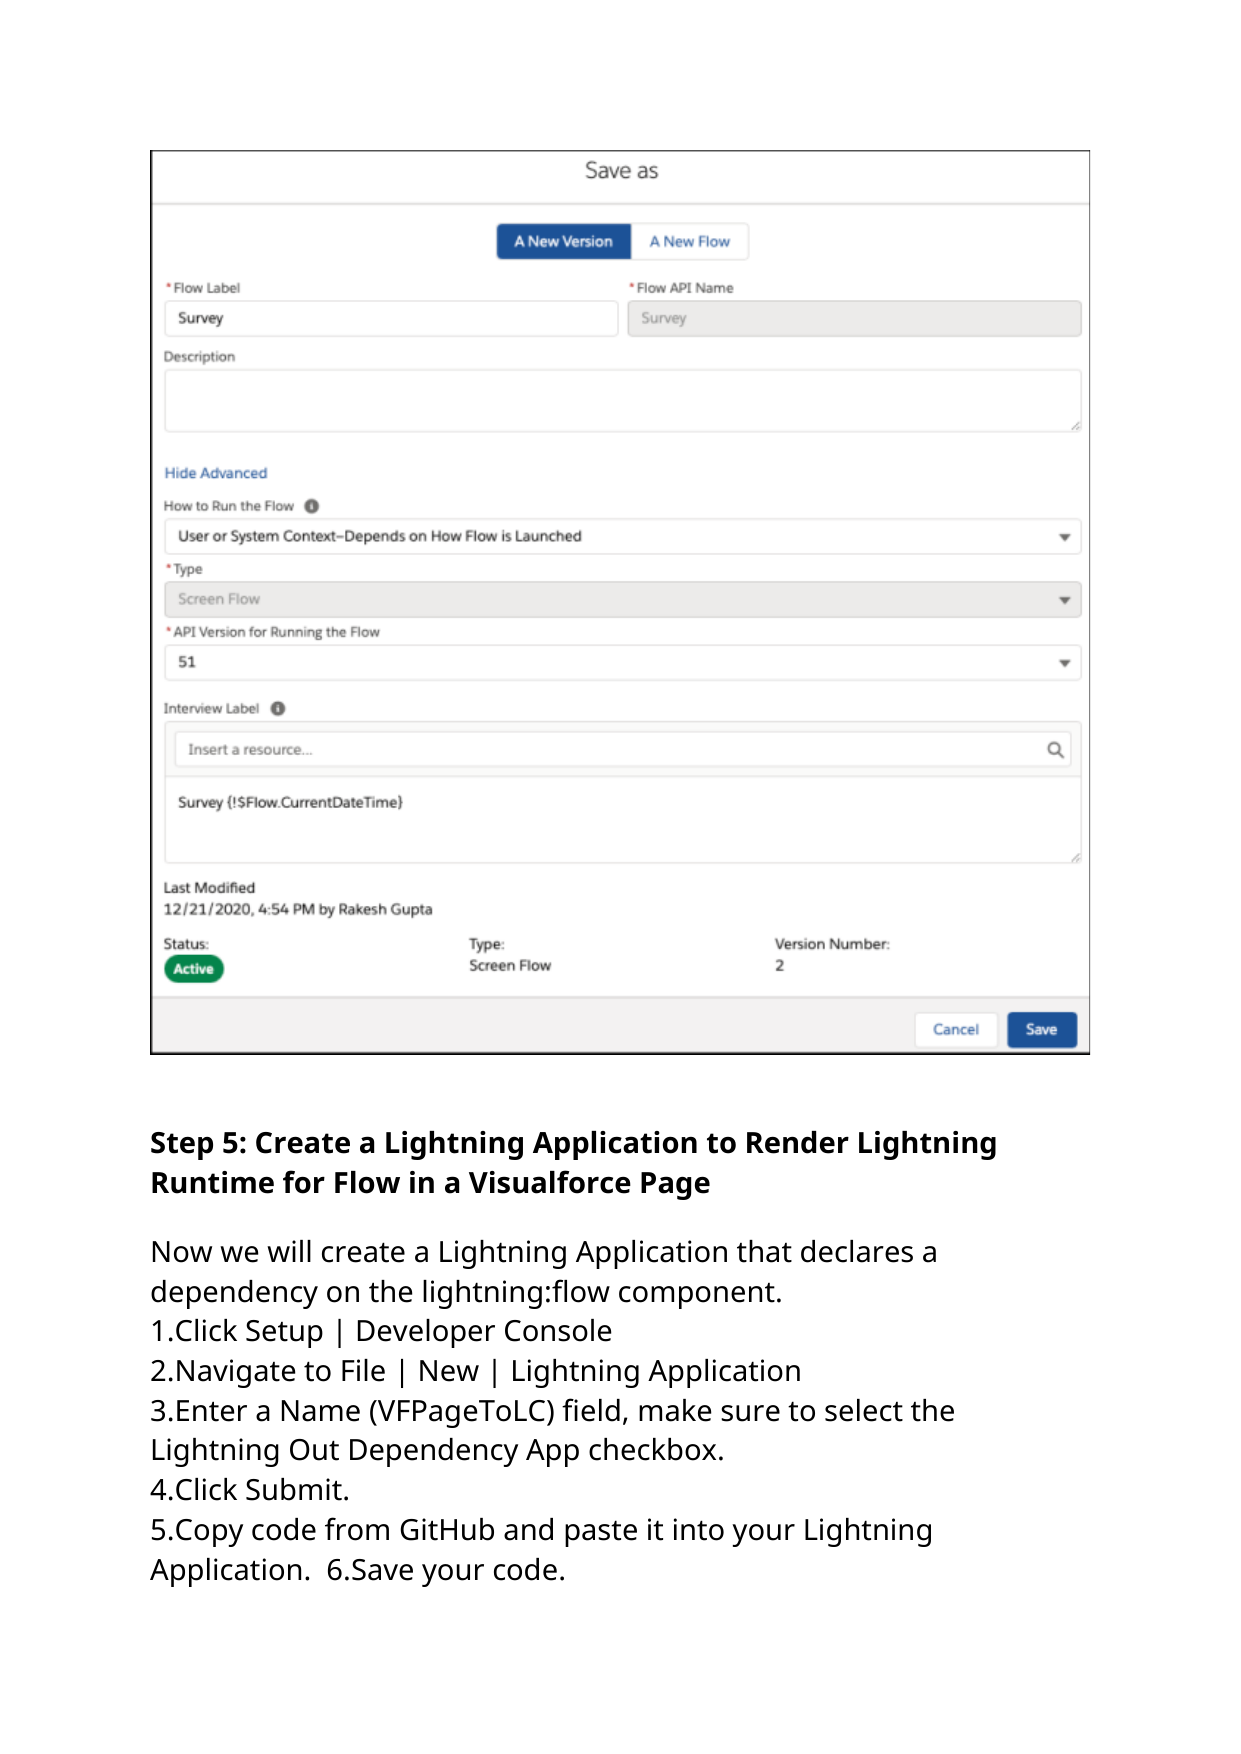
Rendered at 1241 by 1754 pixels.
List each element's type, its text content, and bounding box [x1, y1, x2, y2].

text Step 5: Create a Lightning Application to Render Lightning Runtime for Flow in a Visualforce Page [150, 1055, 1090, 1202]
text Now we will create a Lightning Application that declares a dependency on the lightning:flow component. 1.Click Setup | Developer Console 2.Navigate to File | New | Lightning Application 3.Enter a Name (VFPageToLC) field, make sure to select the Lightning Out Dependency App checkbox. 4.Click Submit. 5.Copy code from GitHub and paste it into your Lightning Application. 6.Save your code. Step 7: Create a Force.com Site to Open Your Flow for Unauthenticated Access [150, 1231, 1090, 1588]
picture [150, 150, 1091, 1055]
